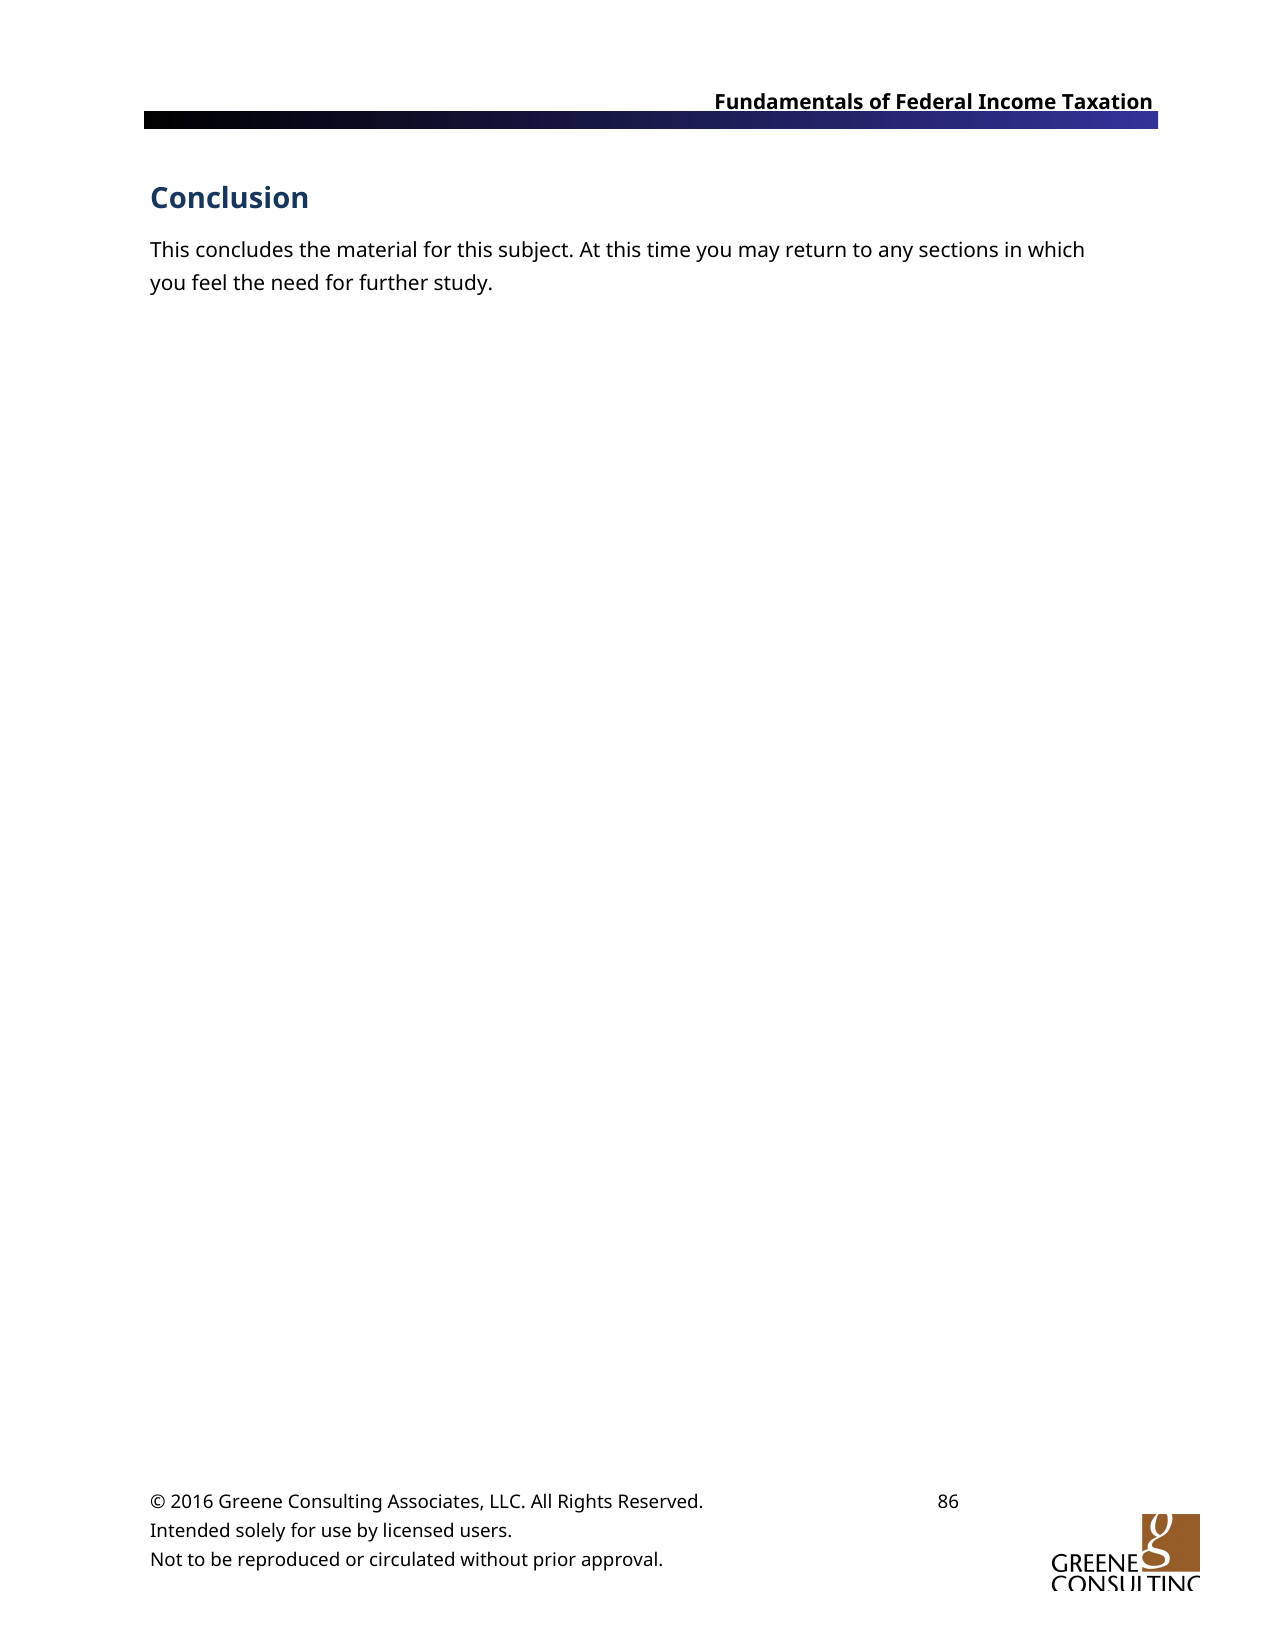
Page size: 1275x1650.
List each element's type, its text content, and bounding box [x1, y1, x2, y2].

text This concludes the material for this subject. At this time you may return to any sections in which you feel the need for further study. [150, 235, 1125, 296]
subtitle Conclusion [150, 177, 1125, 217]
picture [1050, 1514, 1200, 1590]
